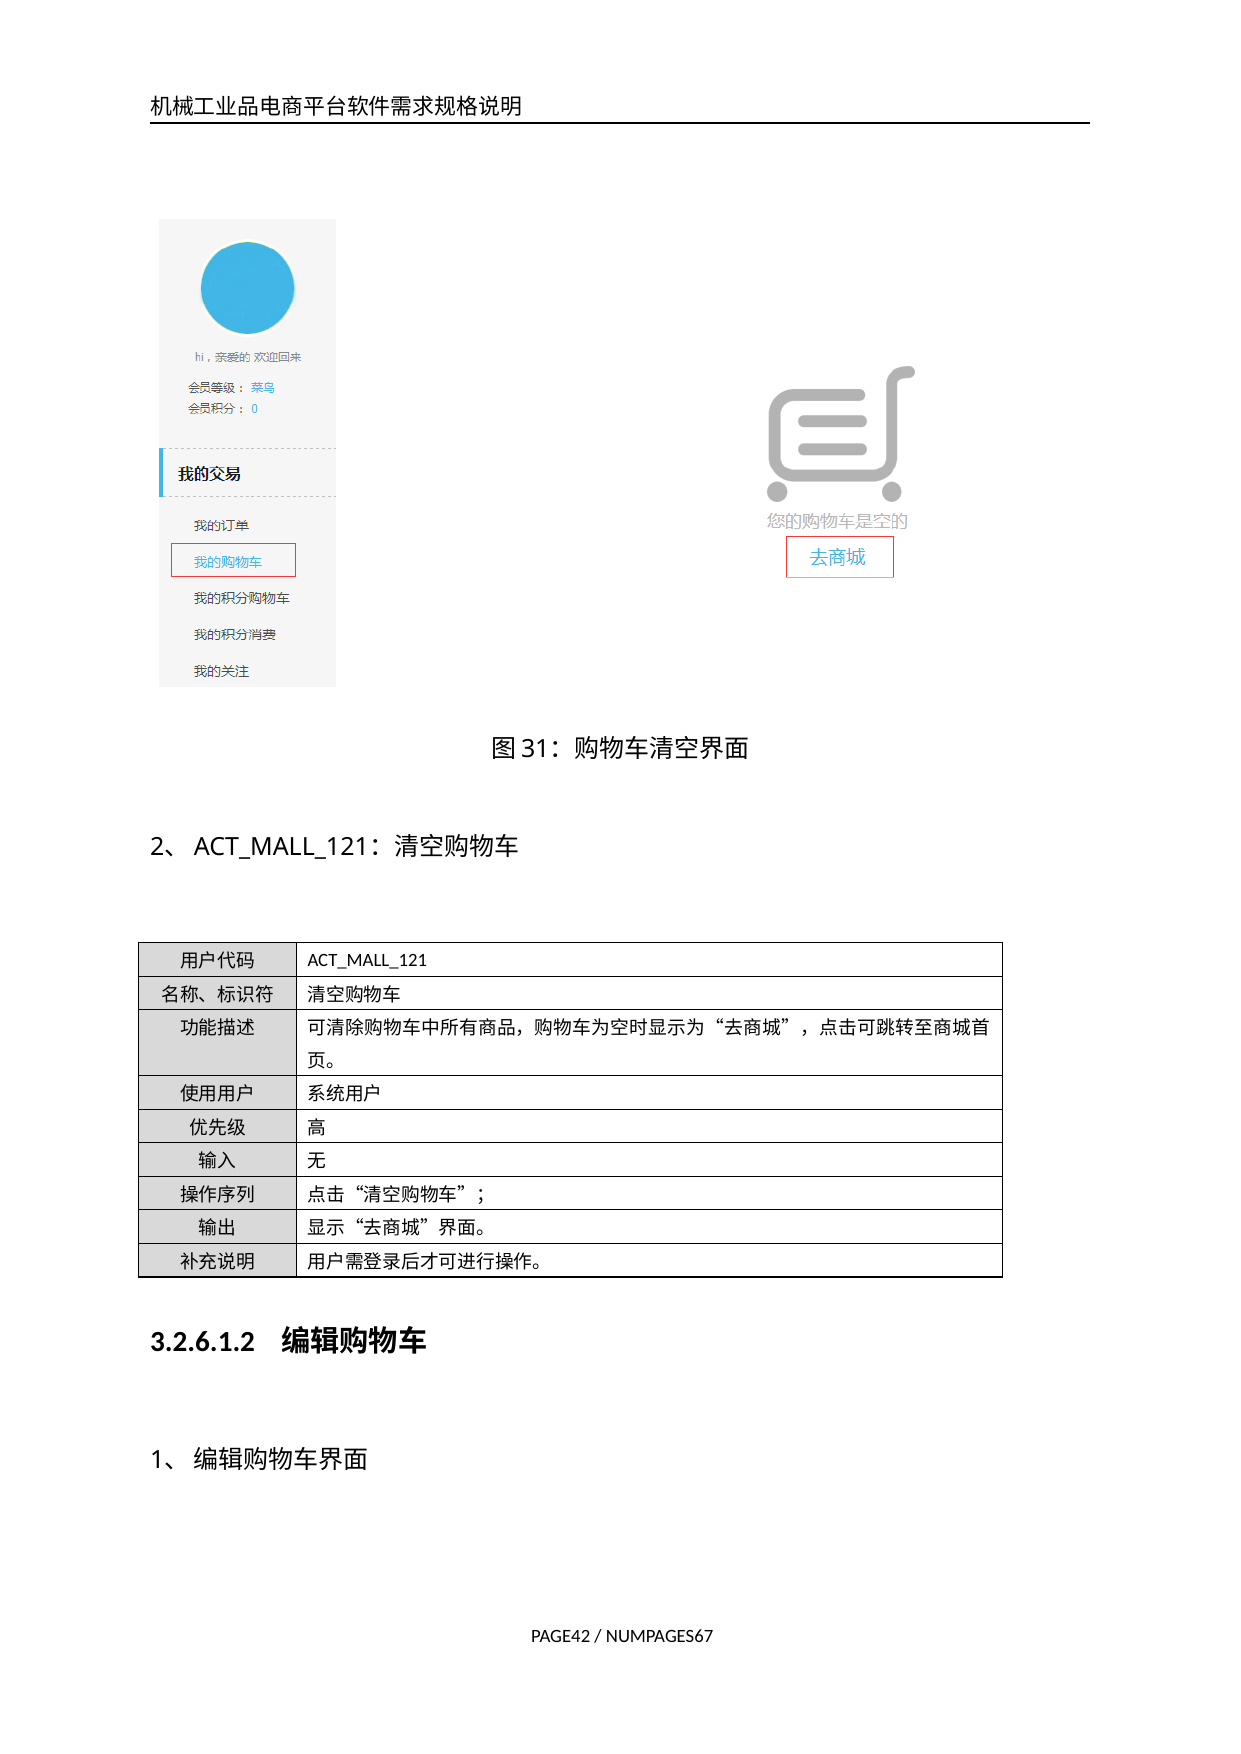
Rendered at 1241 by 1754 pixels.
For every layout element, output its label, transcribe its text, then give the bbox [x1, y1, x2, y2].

table_cell 点击“清空购物车”； [297, 1177, 1002, 1209]
table_cell 输入 [139, 1143, 296, 1176]
table_cell 可清除购物车中所有商品，购物车为空时显示为“去商城”，点击可跳转至商城首页。 [297, 1010, 1002, 1075]
table_header ACT_MALL_121 [297, 943, 1002, 976]
subtitle 编辑购物车 [150, 1307, 1090, 1372]
table_cell 输出 [139, 1210, 296, 1243]
table_cell 显示“去商城”界面。 [297, 1210, 1002, 1243]
list ACT_MALL_121：清空购物车 [150, 812, 1090, 877]
table_cell 使用用户 [139, 1076, 296, 1109]
table_cell 补充说明 [139, 1244, 296, 1276]
table_cell 用户需登录后才可进行操作。 [297, 1244, 1002, 1276]
table_cell 名称、标识符 [139, 977, 296, 1009]
list 编辑购物车界面 [150, 1425, 1090, 1490]
picture [150, 194, 1091, 687]
table_cell 高 [297, 1110, 1002, 1142]
table_cell 无 [297, 1143, 1002, 1176]
table_cell 操作序列 [139, 1177, 296, 1209]
table_cell 功能描述 [139, 1010, 296, 1075]
table_header 用户代码 [139, 943, 296, 976]
table_cell 系统用户 [297, 1076, 1002, 1109]
table_cell 优先级 [139, 1110, 296, 1142]
text 图31：购物车清空界面 [150, 714, 1090, 779]
table_cell 清空购物车 [297, 977, 1002, 1009]
